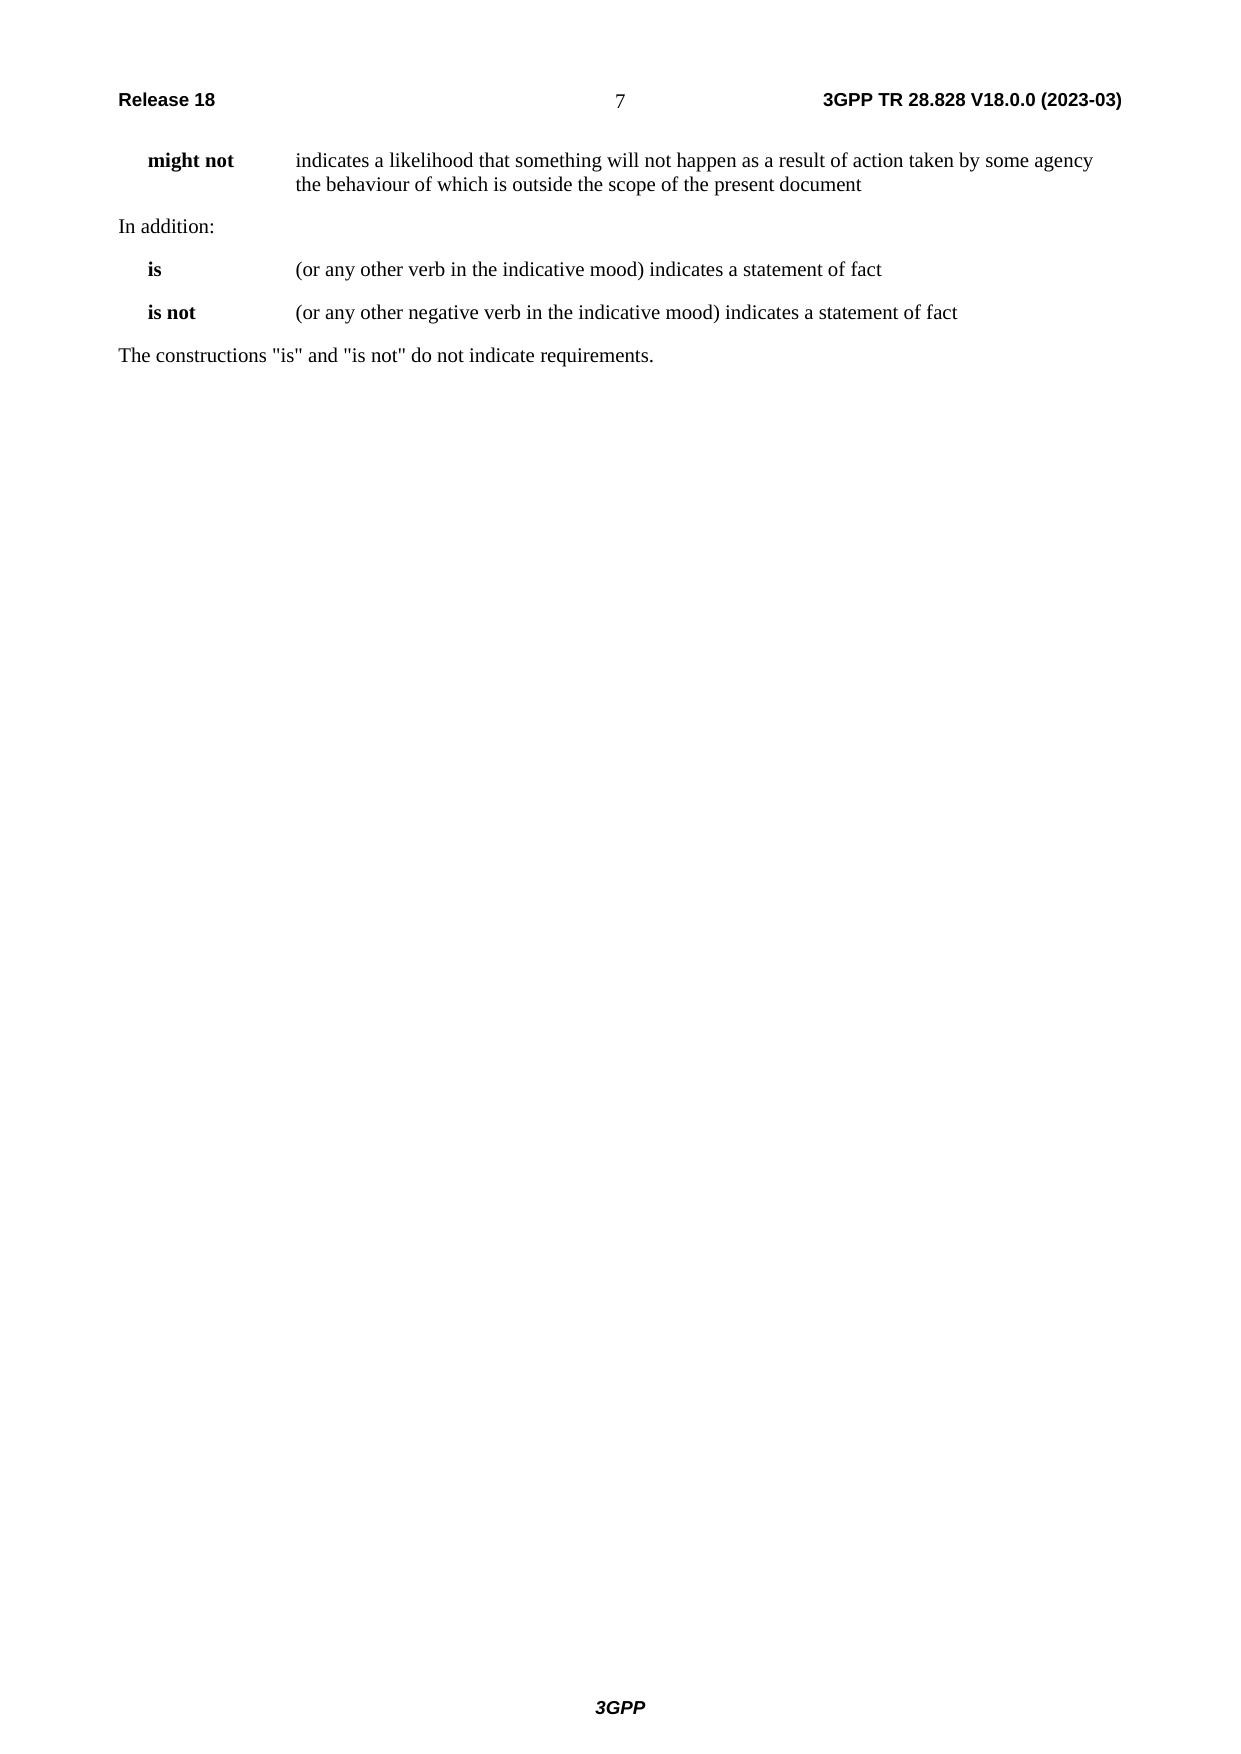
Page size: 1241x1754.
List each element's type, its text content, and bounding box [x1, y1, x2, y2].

text is not (or any other negative verb in the indicative mood) indicates a statement of fact [148, 300, 1122, 324]
text The constructions "is" and "is not" do not indicate requirements. [118, 343, 1122, 367]
text In addition: [118, 214, 1122, 238]
text is (or any other verb in the indicative mood) indicates a statement of fact [148, 257, 1122, 281]
text might not indicates a likelihood that something will not happen as a result of action taken by some agency the behaviour of which is outside the scope of the present document [148, 147, 1122, 196]
